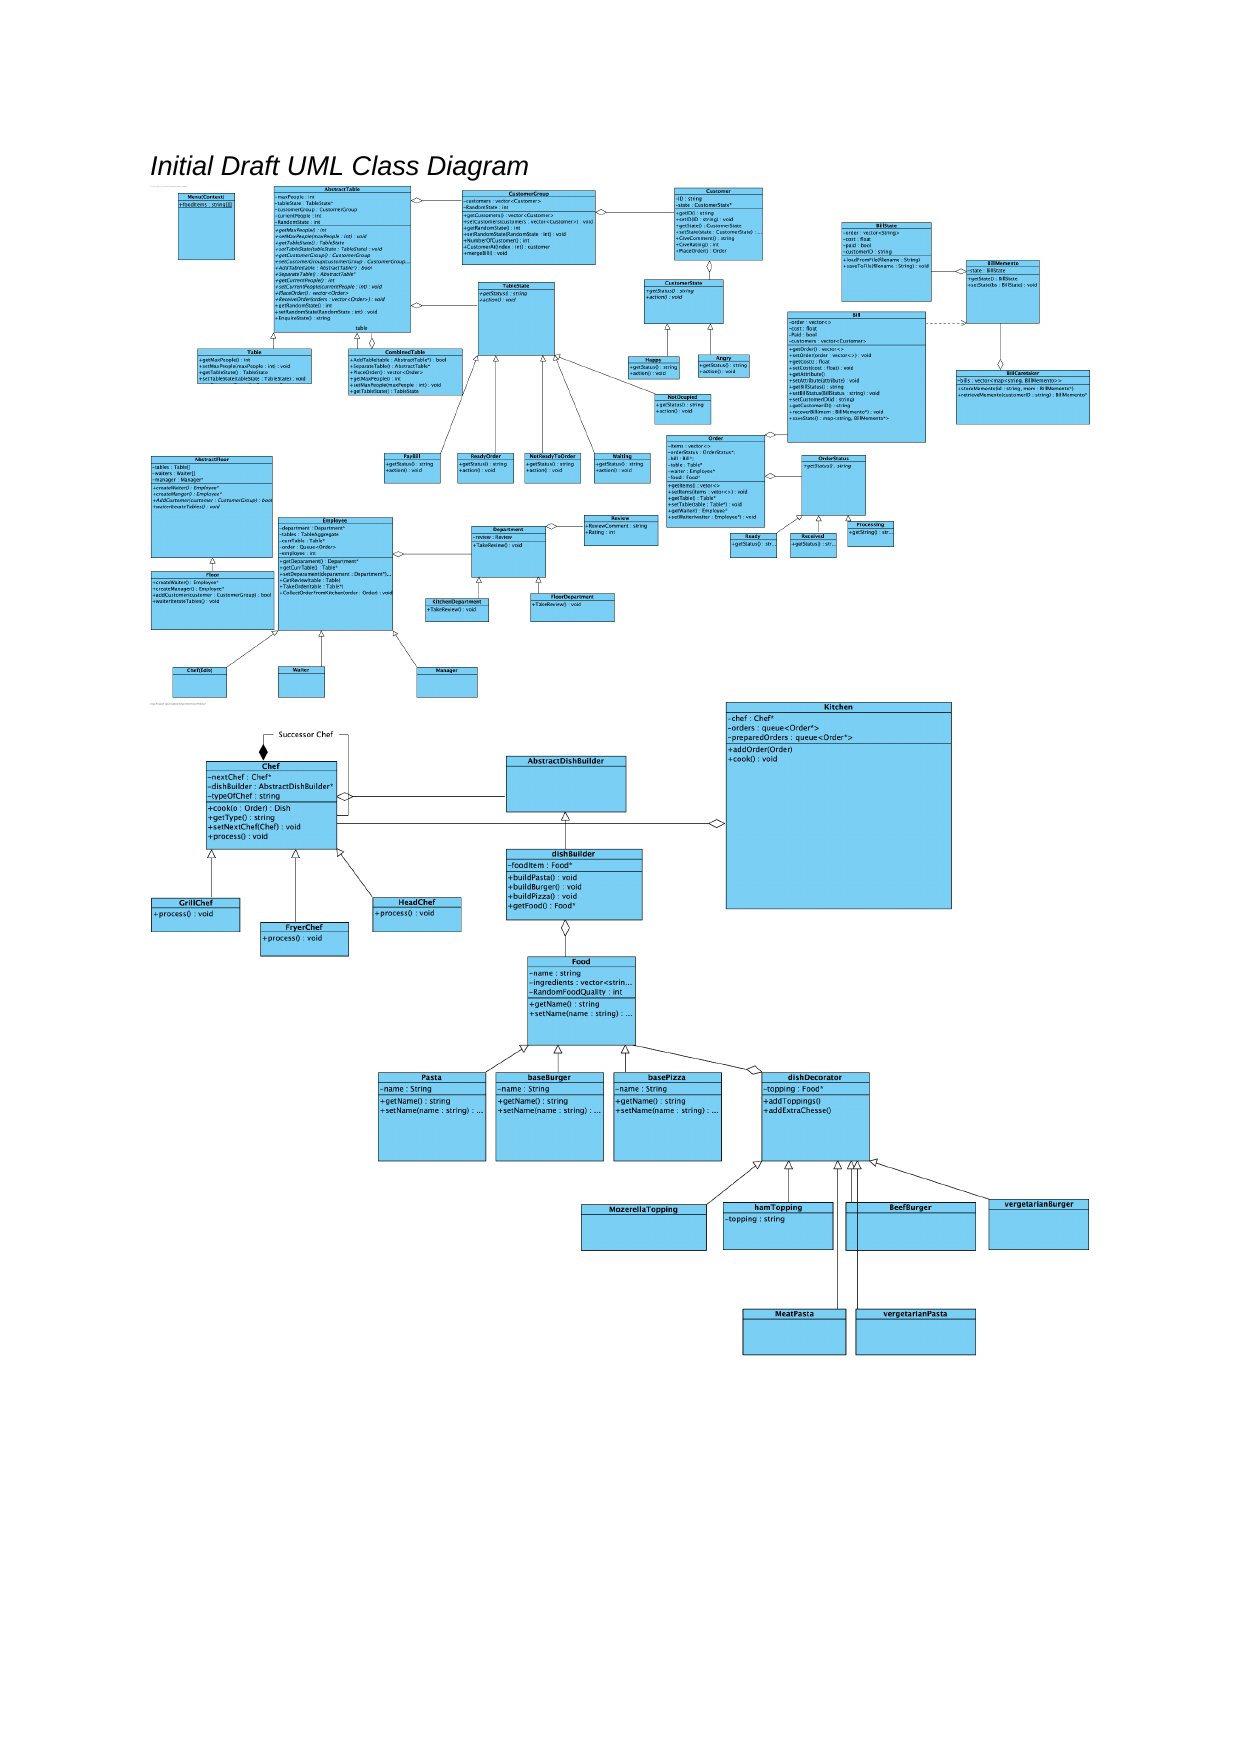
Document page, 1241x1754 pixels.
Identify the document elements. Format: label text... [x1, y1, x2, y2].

picture [150, 186, 1091, 699]
subtitle Initial Draft UML Class Diagram [150, 150, 1090, 181]
picture [150, 702, 1091, 1357]
